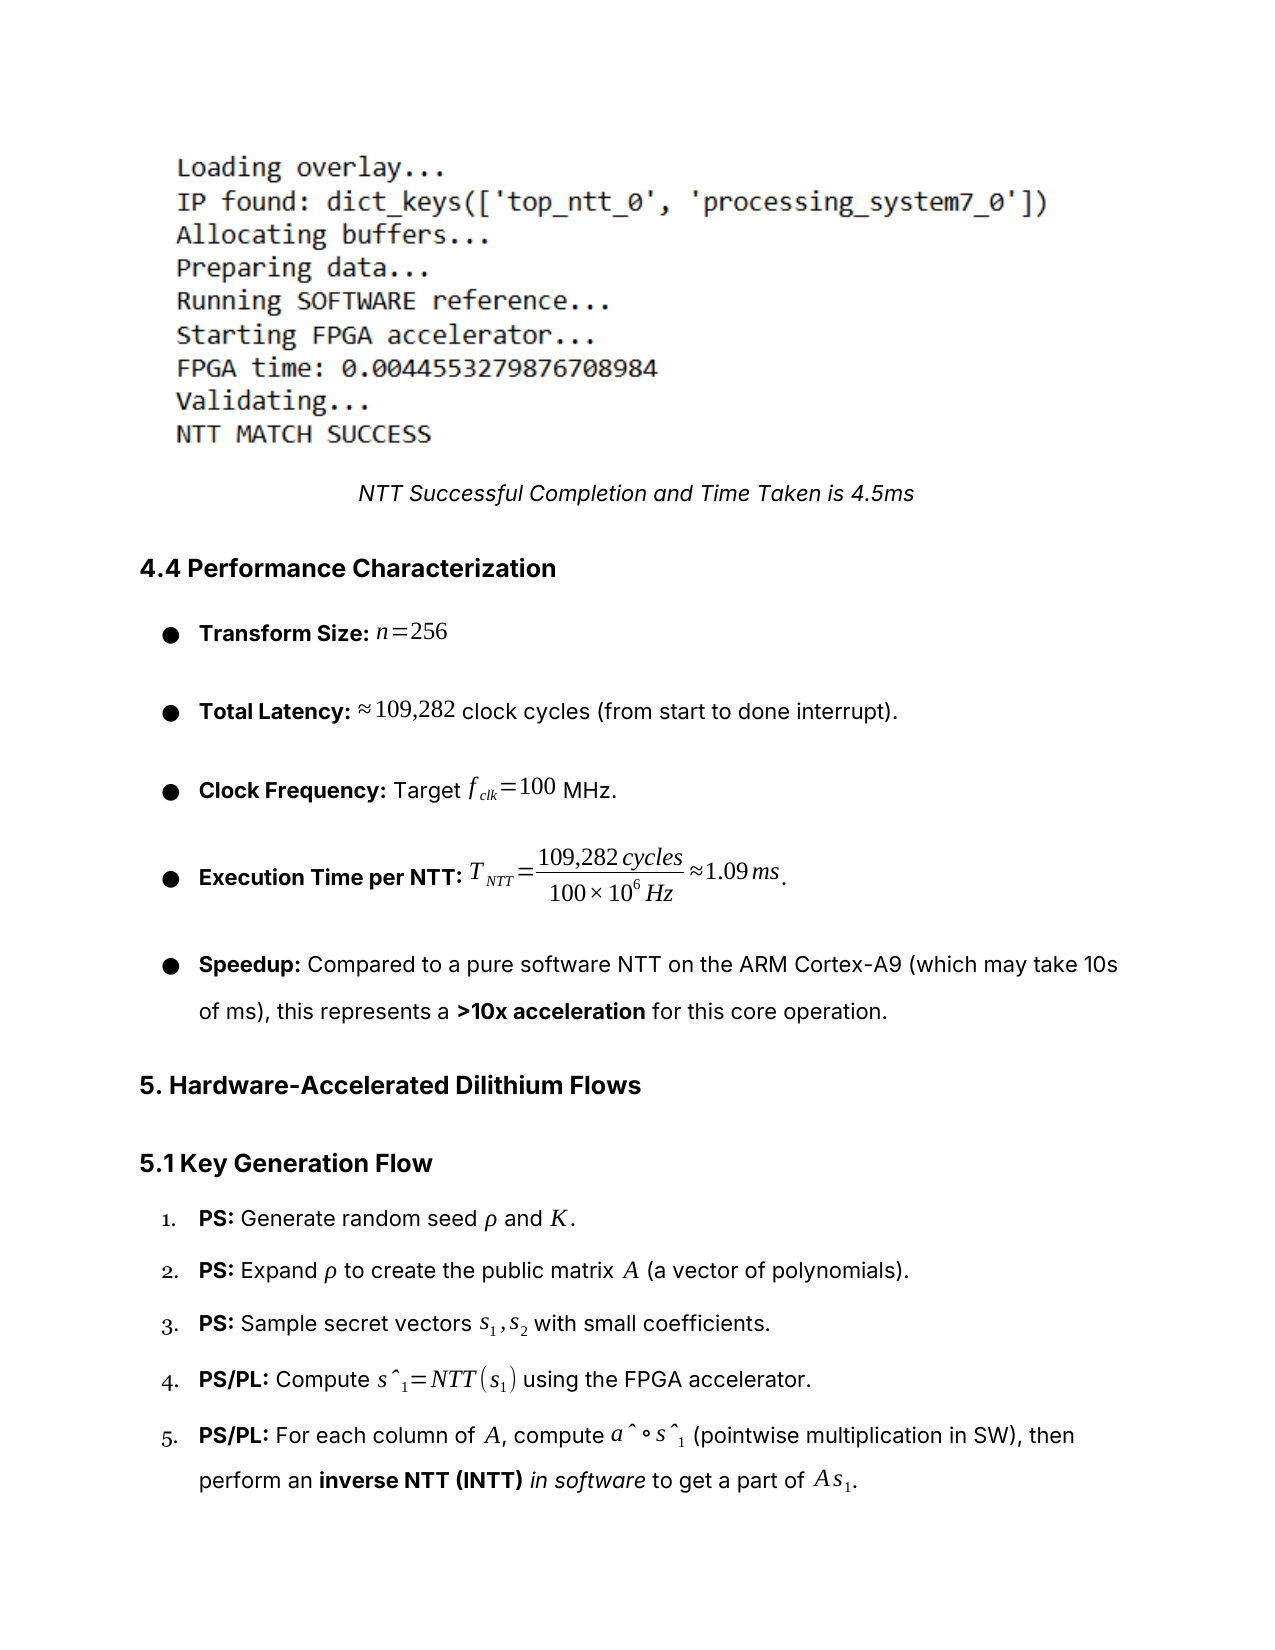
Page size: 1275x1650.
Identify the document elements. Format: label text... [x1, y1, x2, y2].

list Total Latency: clock cycles (from start to done interrupt). [161, 687, 1133, 732]
list PS: Sample secret vectors with small coefficients. [161, 1308, 1133, 1339]
list PS/PL: Compute using the FPGA accelerator. [161, 1364, 1133, 1396]
text 5. Hardware-Accelerated Dilithium Flows [139, 1070, 1133, 1101]
list Transform Size: [161, 609, 1133, 654]
list PS/PL: For each column of , compute (pointwise multiplication in SW), then perform an inverse NTT (INTT) in software to get a part of . [161, 1420, 1133, 1496]
picture [154, 142, 1121, 468]
text 5.1 Key Generation Flow [139, 1148, 1133, 1179]
list Clock Frequency: Target MHz. [161, 766, 1133, 811]
list Speedup: Compared to a pure software NTT on the ARM Cortex-A9 (which may take 10s of ms), this represents a >10x acceleration for this core operation. [161, 940, 1133, 1024]
list Execution Time per NTT: . [161, 844, 1133, 906]
text 4.4 Performance Characterization [139, 553, 1133, 583]
list PS: Expand to create the public matrix (a vector of polynomials). [161, 1256, 1133, 1284]
list PS: Generate random seed and . [161, 1205, 1133, 1232]
